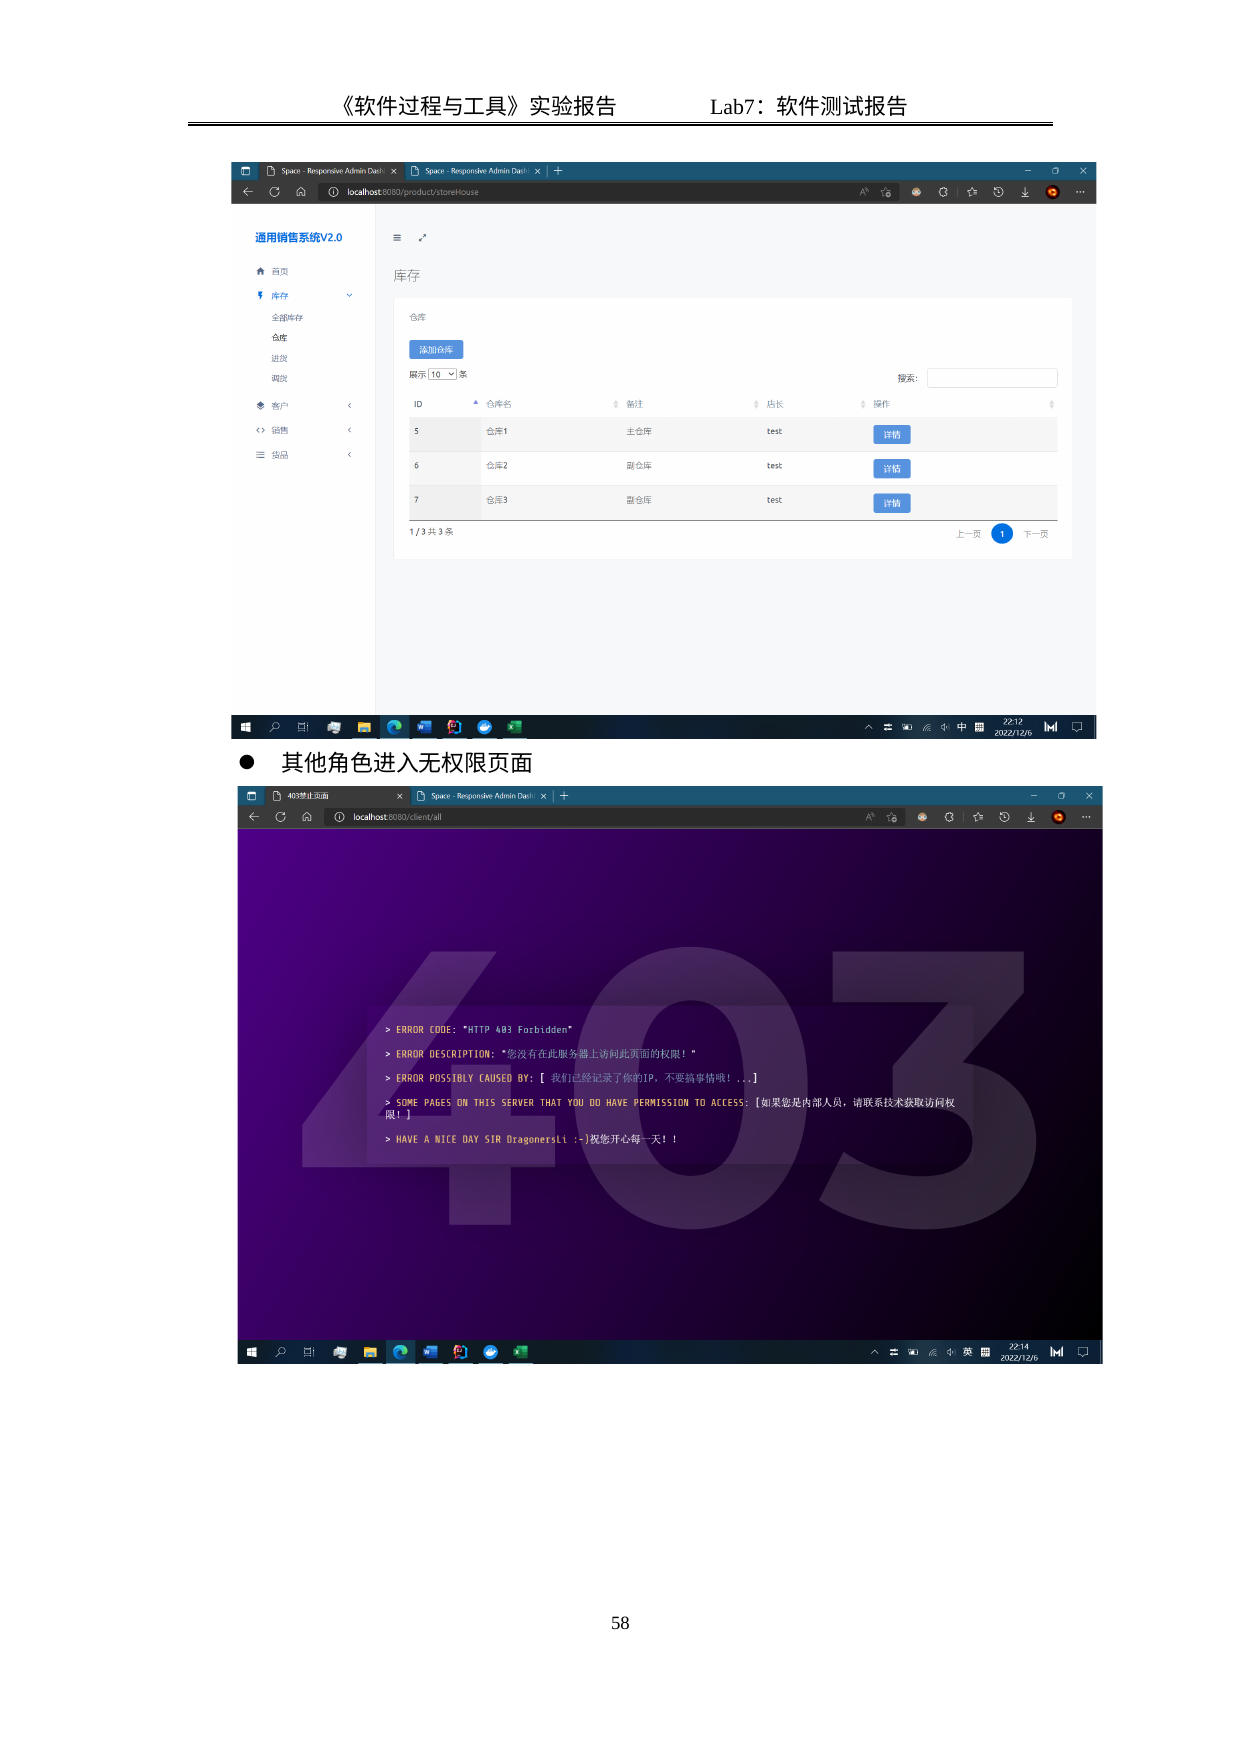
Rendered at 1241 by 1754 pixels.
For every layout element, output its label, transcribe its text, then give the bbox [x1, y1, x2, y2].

list 其他角色进入无权限页面 [237, 745, 1053, 778]
picture [231, 162, 1097, 739]
picture [237, 786, 1103, 1364]
